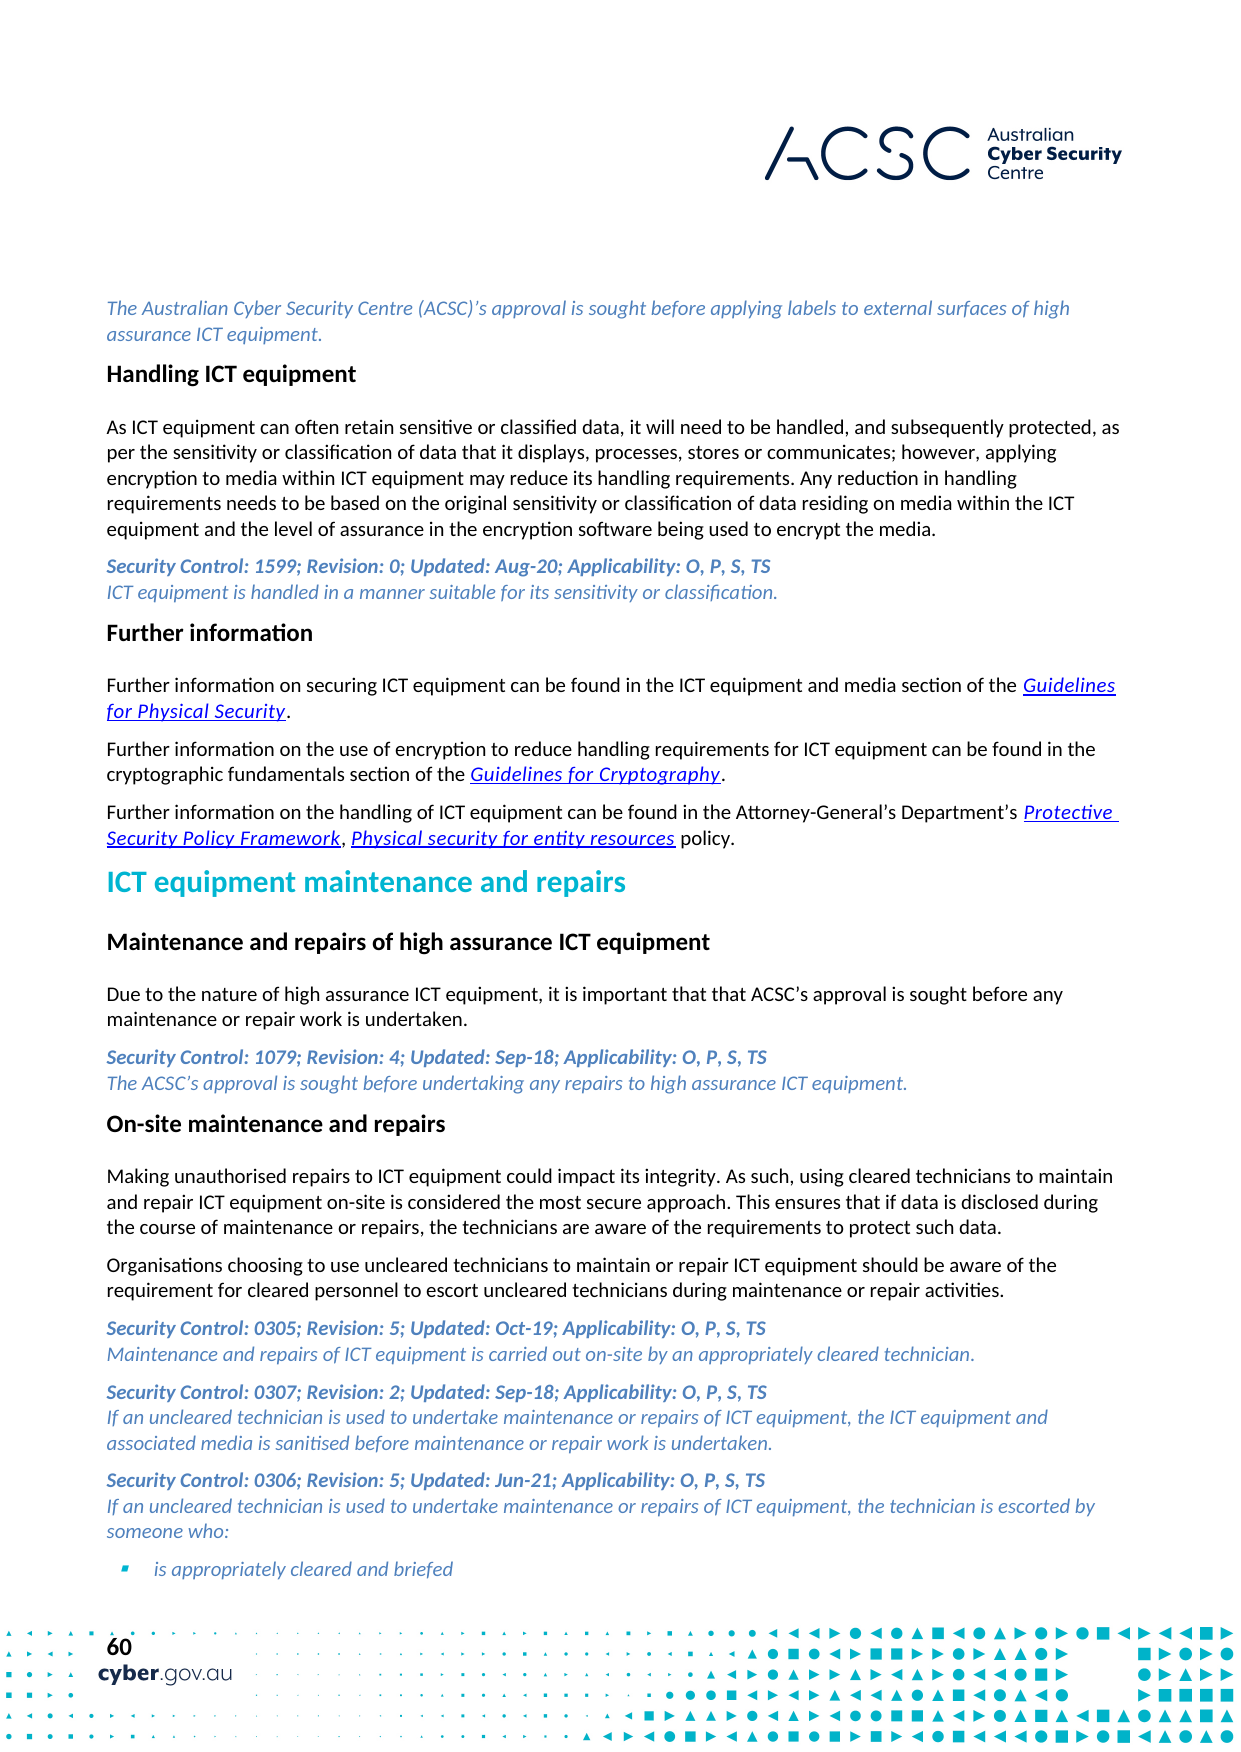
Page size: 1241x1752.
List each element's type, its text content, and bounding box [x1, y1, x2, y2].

text Further information on the handling of ICT equipment can be found in the Attorney-General’s Department’s Protective Security Policy Framework, Physical security for entity resources policy. [106, 799, 1122, 850]
subtitle Security Control: 1079; Revision: 4; Updated: Sep-18; Applicability: O, P, S, TS [106, 1044, 1122, 1070]
subtitle Handling ICT equipment [106, 359, 1122, 389]
text Maintenance and repairs of ICT equipment is carried out on-site by an appropriately cleared technician. [106, 1341, 1122, 1366]
subtitle Security Control: 0305; Revision: 5; Updated: Oct-19; Applicability: O, P, S, TS [106, 1316, 1122, 1341]
text Organisations choosing to use uncleared technicians to maintain or repair ICT equipment should be aware of the requirement for cleared personnel to escort uncleared technicians during maintenance or repair activities. [106, 1252, 1122, 1303]
subtitle ICT equipment maintenance and repairs [106, 863, 1122, 901]
subtitle On-site maintenance and repairs [106, 1108, 1122, 1138]
subtitle Security Control: 0306; Revision: 5; Updated: Jun-21; Applicability: O, P, S, TS [106, 1468, 1122, 1493]
text If an uncleared technician is used to undertake maintenance or repairs of ICT equipment, the technician is escorted by someone who: [106, 1493, 1122, 1544]
subtitle Maintenance and repairs of high assurance ICT equipment [106, 926, 1122, 956]
text If an uncleared technician is used to undertake maintenance or repairs of ICT equipment, the ICT equipment and associated media is sanitised before maintenance or repair work is undertaken. [106, 1404, 1122, 1455]
text The ACSC’s approval is sought before undertaking any repairs to high assurance ICT equipment. [106, 1070, 1122, 1095]
picture [0, 0, 1240, 317]
text As ICT equipment can often retain sensitive or classified data, it will need to be handled, and subsequently protected, as per the sensitivity or classification of data that it displays, processes, stores or communicates; however, applying encryption to media within ICT equipment may reduce its handling requirements. Any reduction in handling requirements needs to be based on the original sensitivity or classification of data residing on media within the ICT equipment and the level of assurance in the encryption software being used to encrypt the media. [106, 414, 1122, 541]
subtitle Further information [106, 617, 1122, 648]
text Making unauthorised repairs to ICT equipment could impact its integrity. As such, using cleared technicians to maintain and repair ICT equipment on-site is considered the most secure approach. This ensures that if data is disclosed during the course of maintenance or repairs, the technicians are aware of the requirements to protect such data. [106, 1163, 1122, 1240]
text ICT equipment is handled in a manner suitable for its sensitivity or classification. [106, 579, 1122, 604]
text is appropriately cleared and briefed [118, 1556, 1122, 1582]
text Further information on the use of encryption to reduce handling requirements for ICT equipment can be found in the cryptographic fundamentals section of the Guidelines for Cryptography. [106, 736, 1122, 787]
text Further information on securing ICT equipment can be found in the ICT equipment and media section of the Guidelines for Physical Security. [106, 673, 1122, 723]
picture [0, 1624, 1237, 1747]
text The Australian Cyber Security Centre (ACSC)’s approval is sought before applying labels to external surfaces of high assurance ICT equipment. [106, 295, 1122, 346]
text Due to the nature of high assurance ICT equipment, it is important that that ACSC’s approval is sought before any maintenance or repair work is undertaken. [106, 981, 1122, 1032]
subtitle Security Control: 0307; Revision: 2; Updated: Sep-18; Applicability: O, P, S, TS [106, 1379, 1122, 1404]
subtitle Security Control: 1599; Revision: 0; Updated: Aug-20; Applicability: O, P, S, TS [106, 554, 1122, 579]
